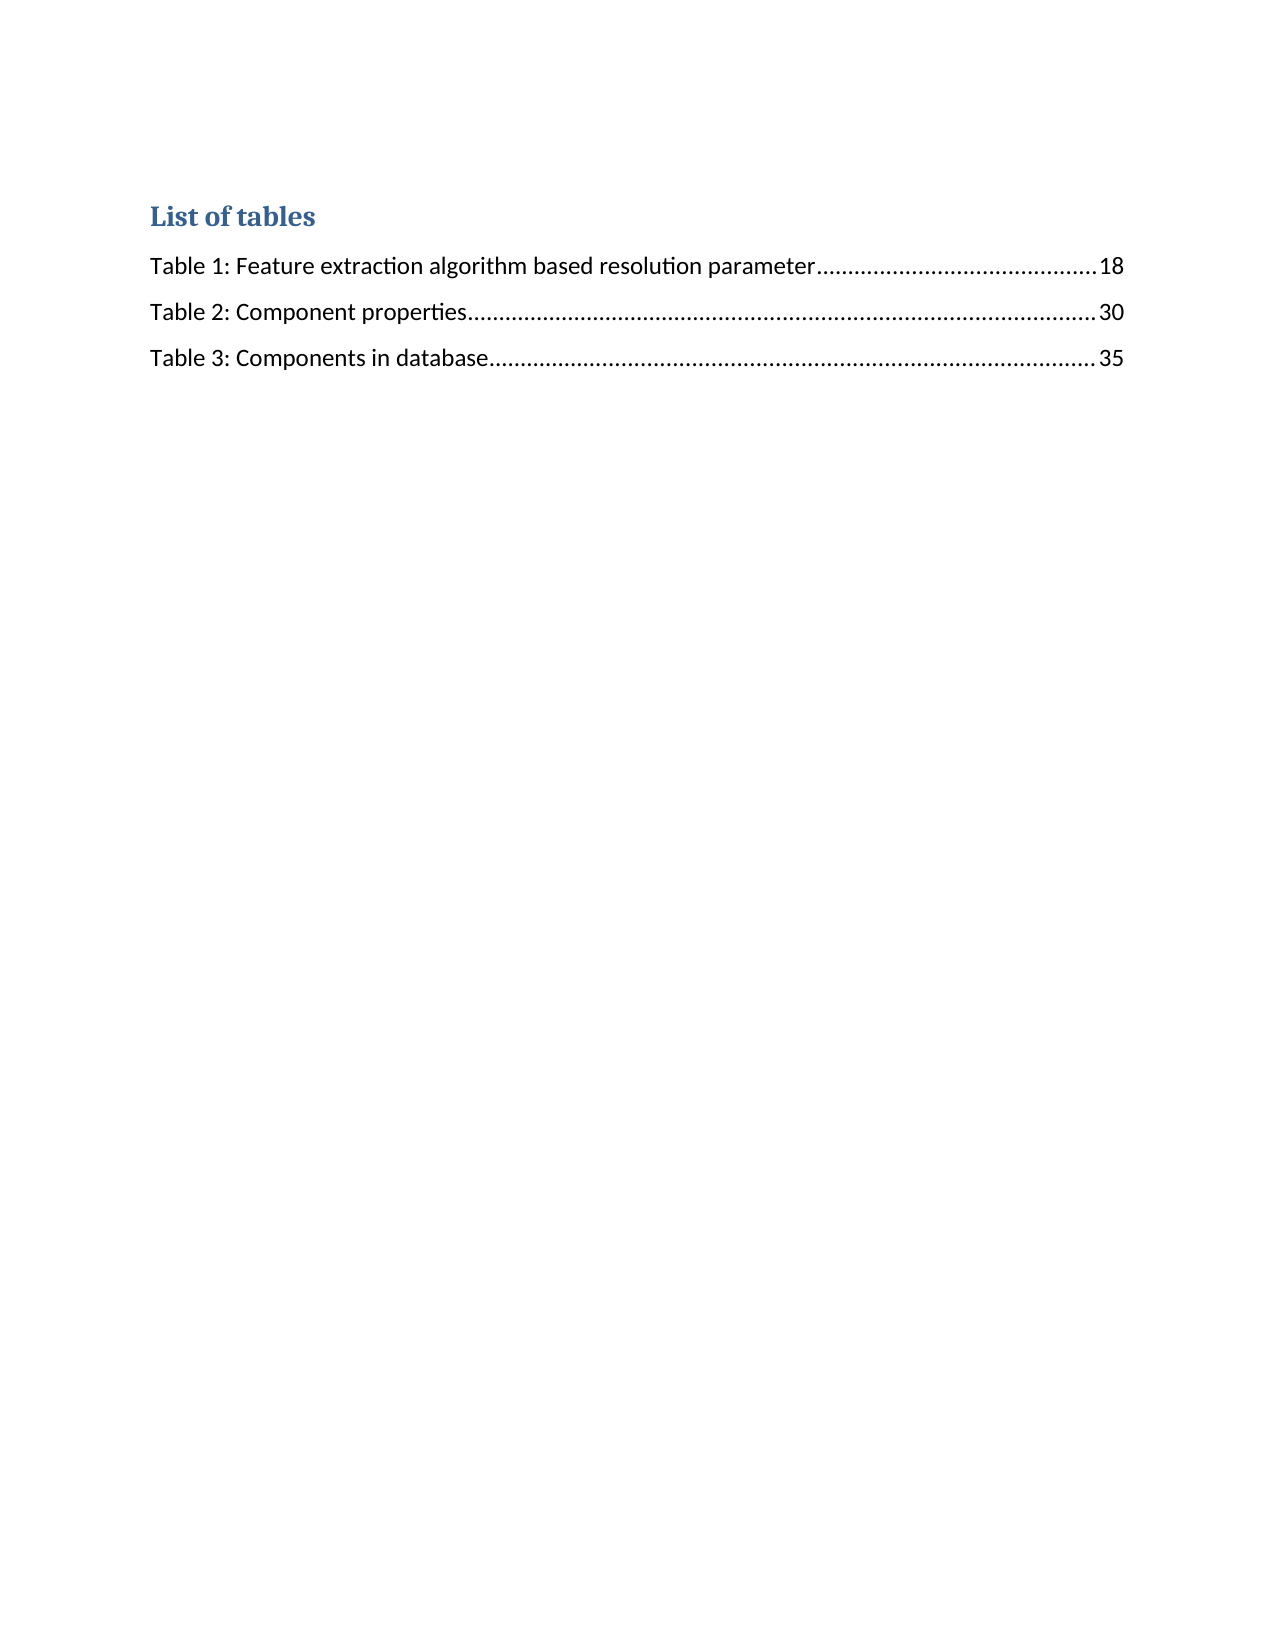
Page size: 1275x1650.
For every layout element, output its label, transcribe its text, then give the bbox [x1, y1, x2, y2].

text Table 3: Components in database 35 [150, 342, 1125, 372]
text Table 2: Component properties 30 [150, 296, 1125, 327]
subtitle List of tables [150, 200, 1125, 233]
text Table 1: Feature extraction algorithm based resolution parameter 18 [150, 250, 1125, 281]
